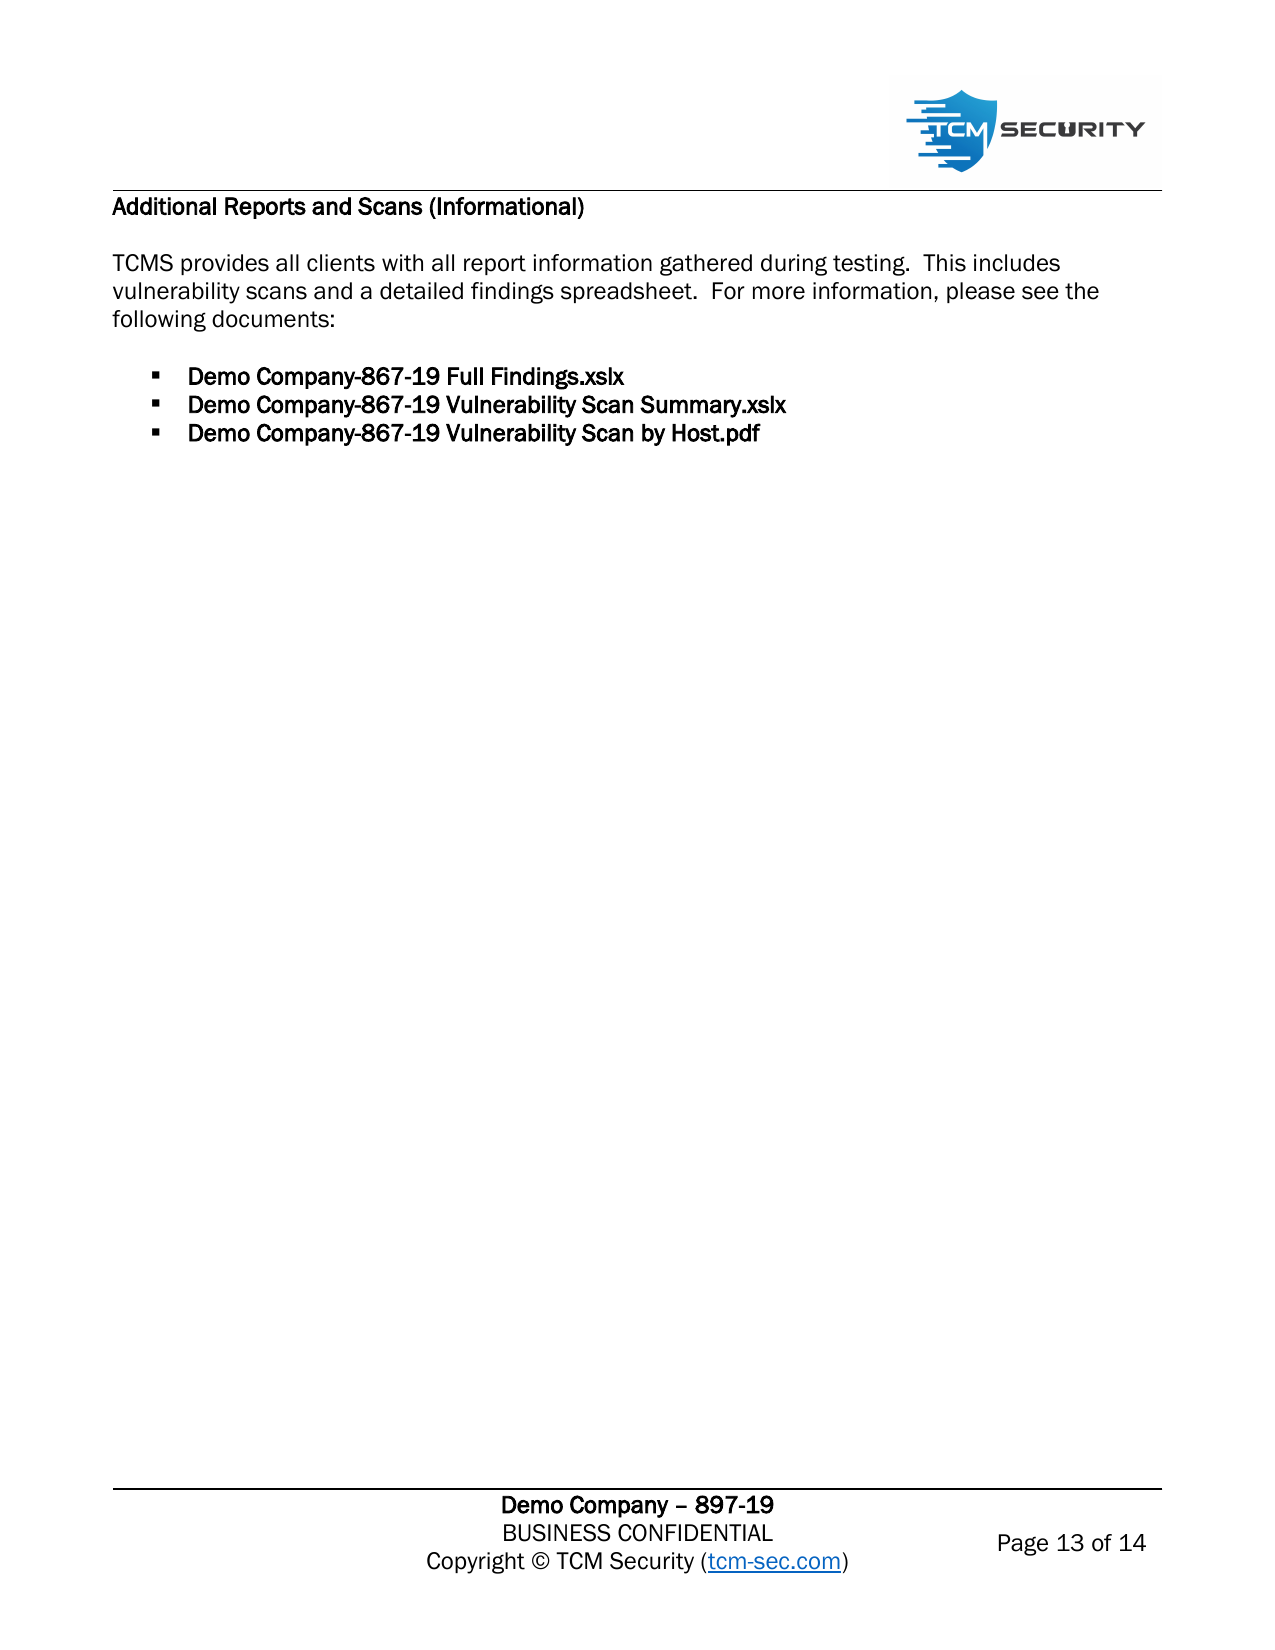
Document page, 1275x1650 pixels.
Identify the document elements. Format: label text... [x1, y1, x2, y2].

text Additional Reports and Scans (Informational) [112, 191, 1162, 220]
text TCMS provides all clients with all report information gathered during testing. This includes vulnerability scans and a detailed findings spreadsheet. For more information, please see the following documents: [112, 248, 1162, 333]
list Demo Company-867-19 Vulnerability Scan Summary.xslx [150, 390, 1162, 418]
list Demo Company-867-19 Full Findings.xslx [150, 361, 1162, 390]
picture [889, 75, 1163, 188]
list Demo Company-867-19 Vulnerability Scan by Host.pdf [150, 418, 1162, 446]
